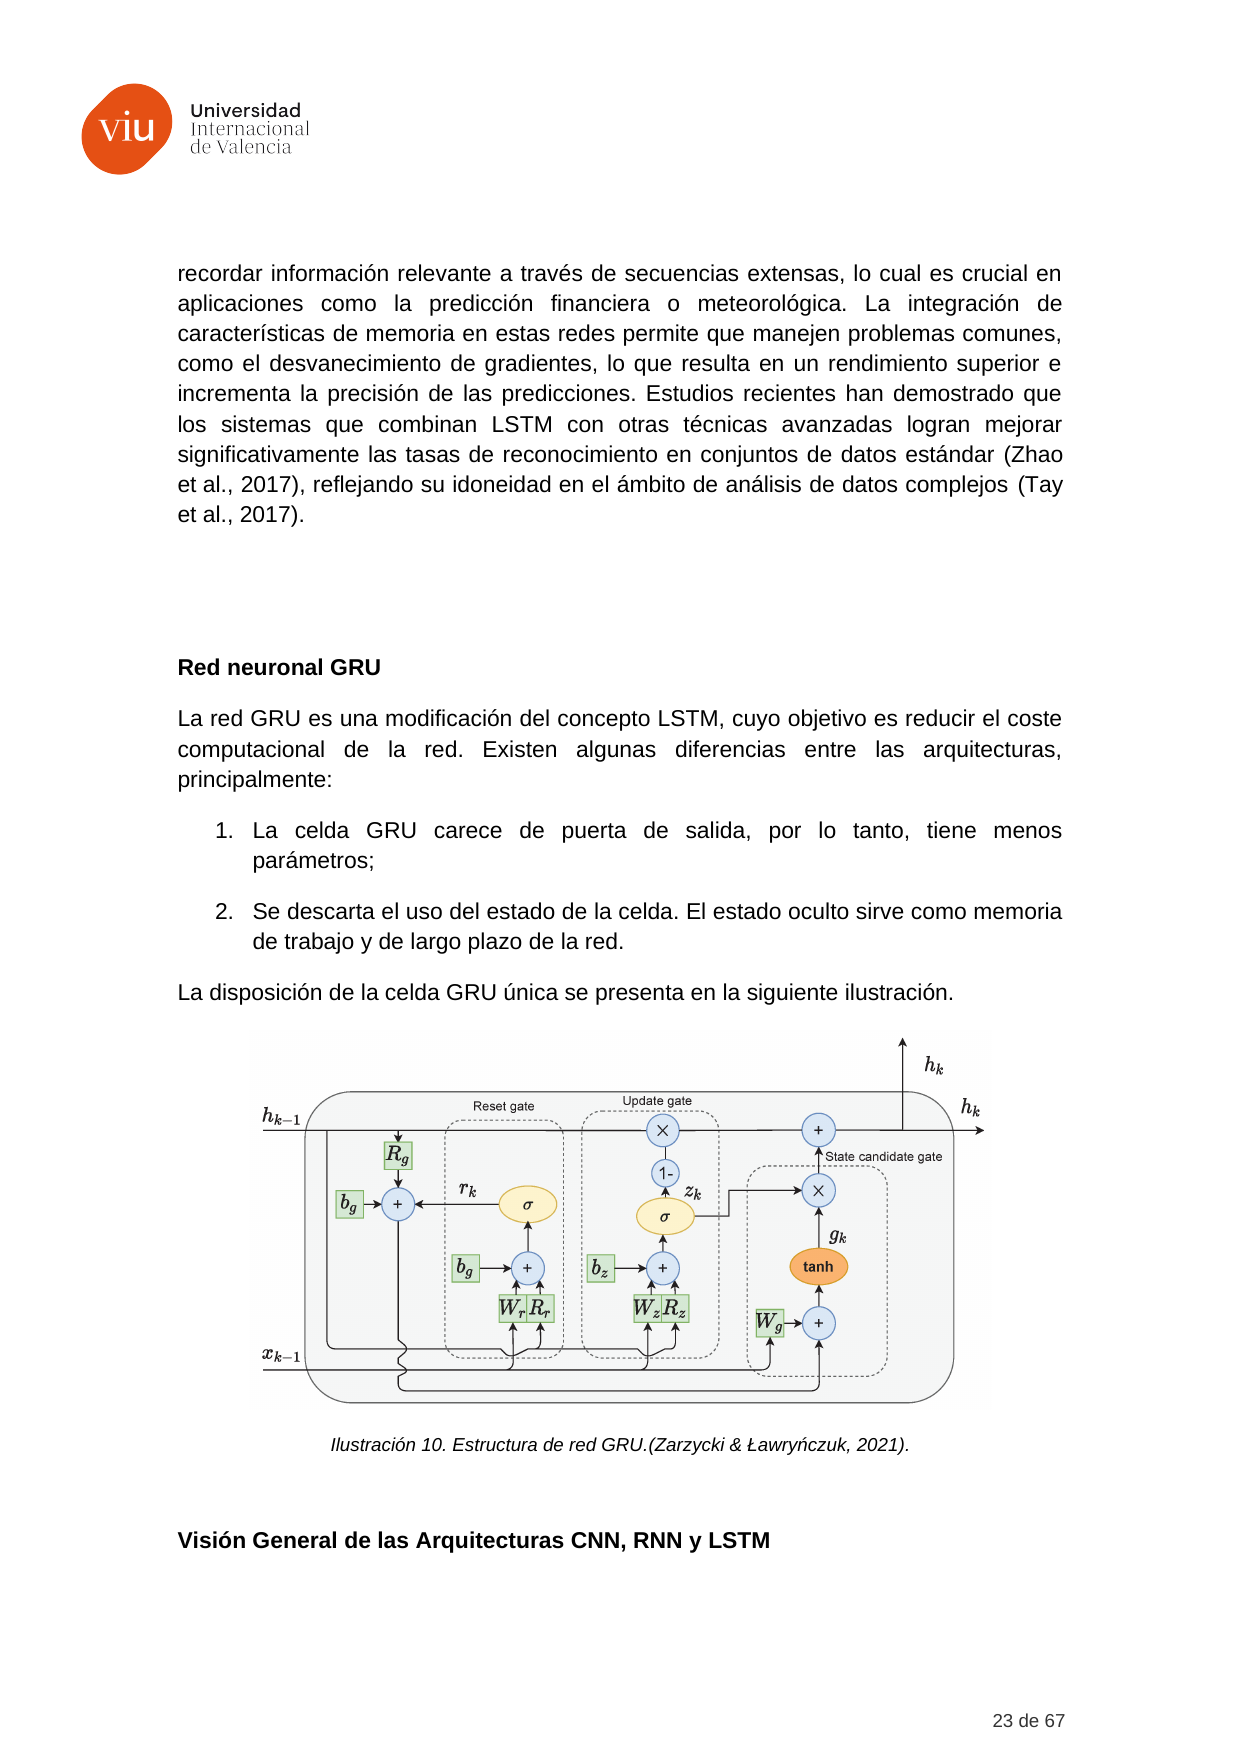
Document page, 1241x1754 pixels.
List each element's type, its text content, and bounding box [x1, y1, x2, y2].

list La celda GRU carece de puerta de salida, por lo tanto, tiene menos parámetros; [215, 817, 1063, 873]
text Visión General de las Arquitecturas CNN, RNN y LSTM [177, 1527, 1063, 1554]
list Se descarta el uso del estado de la celda. El estado oculto sirve como memoria de trabajo y de largo plazo de la red. [215, 898, 1063, 955]
picture [60, 62, 330, 197]
text La red GRU es una modificación del concepto LSTM, cuyo objetivo es reducir el coste computacional de la red. Existen algunas diferencias entre las arquitecturas, principalmente: [177, 705, 1063, 792]
text Red neuronal GRU [177, 654, 1063, 681]
picture [248, 1030, 992, 1410]
text La disposición de la celda GRU única se presenta en la siguiente ilustración. [177, 979, 1063, 1006]
text Ilustración 10. Estructura de red GRU.(Zarzycki & Ławryńczuk, 2021). [177, 1434, 1063, 1455]
